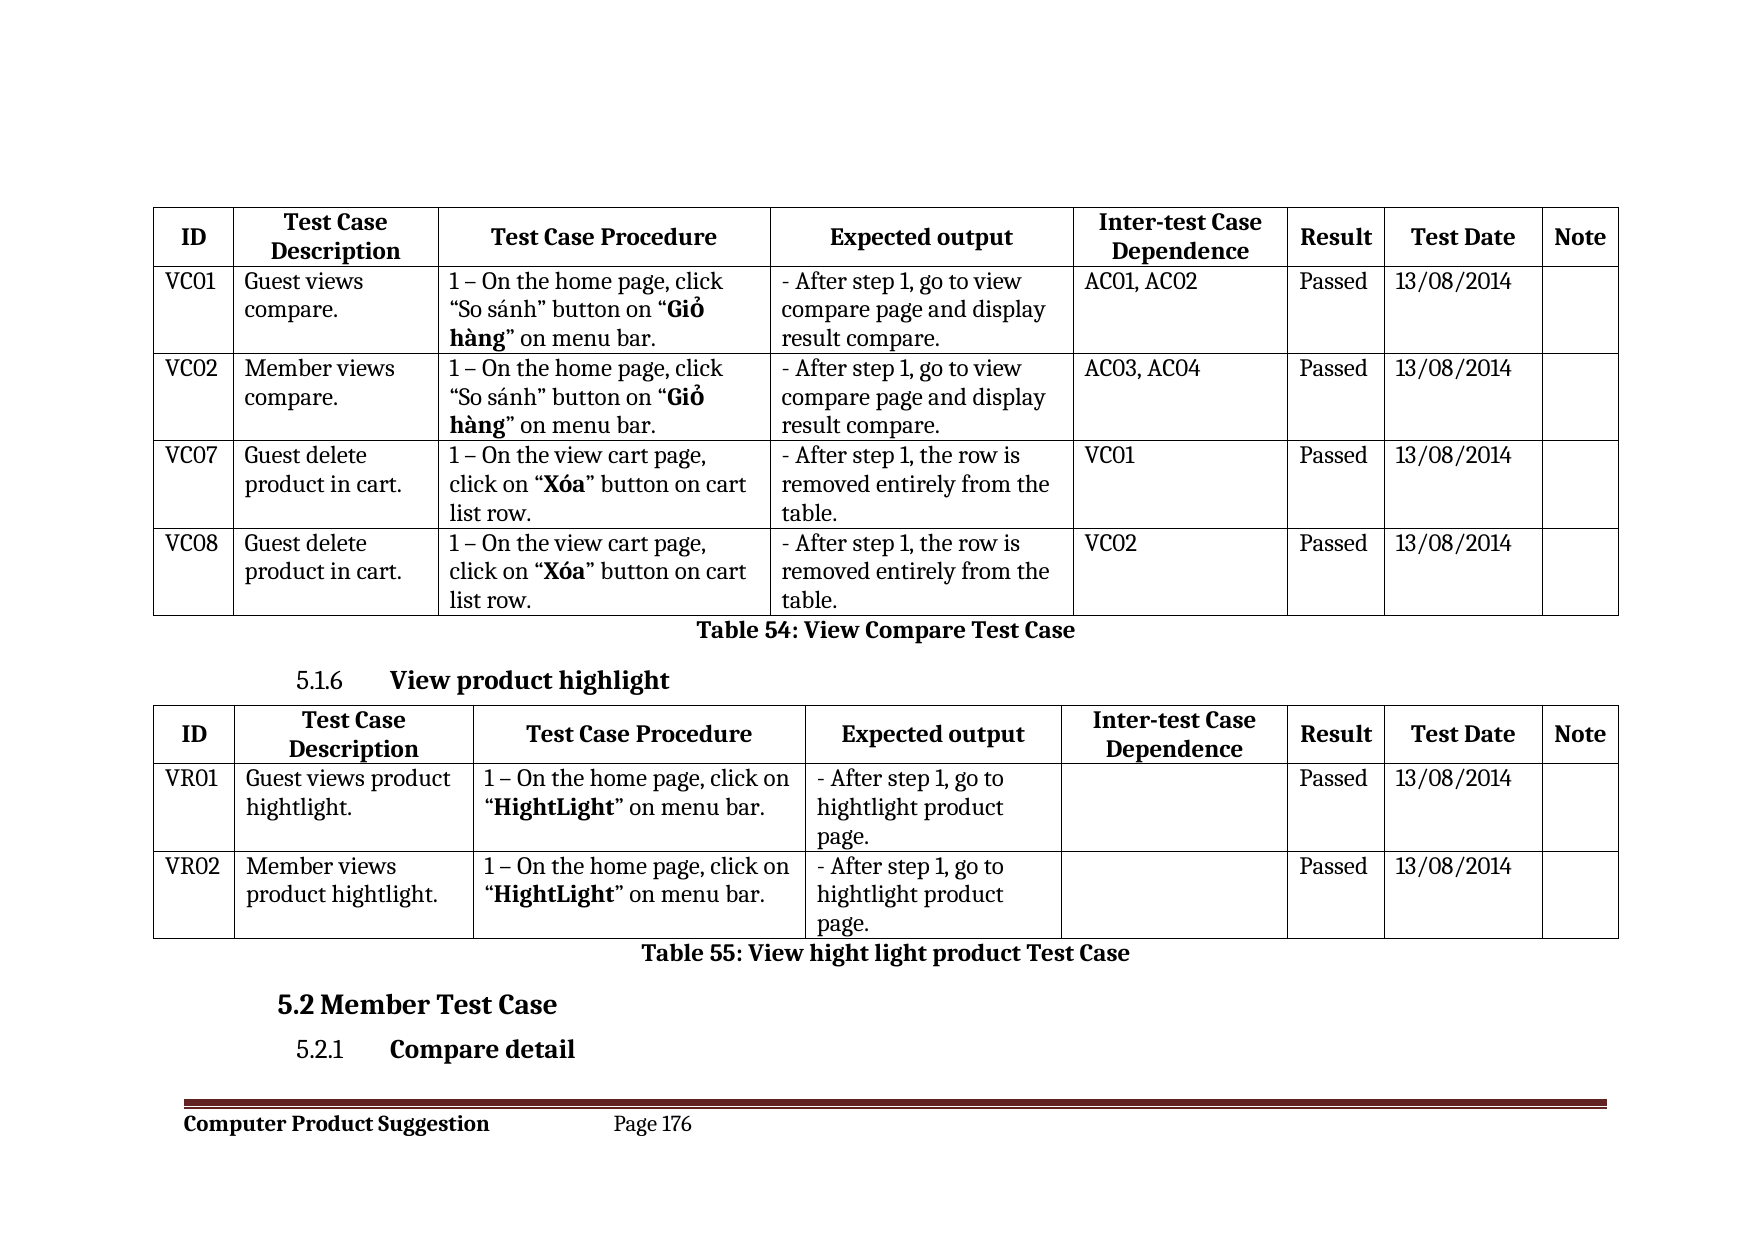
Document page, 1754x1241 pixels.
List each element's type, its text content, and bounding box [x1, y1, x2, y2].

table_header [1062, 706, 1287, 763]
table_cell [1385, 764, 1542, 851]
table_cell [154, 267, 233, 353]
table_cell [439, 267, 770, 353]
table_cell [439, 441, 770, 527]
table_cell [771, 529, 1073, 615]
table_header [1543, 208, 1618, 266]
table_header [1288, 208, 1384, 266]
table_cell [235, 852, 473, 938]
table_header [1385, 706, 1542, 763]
subtitle View product highlight [296, 665, 1607, 696]
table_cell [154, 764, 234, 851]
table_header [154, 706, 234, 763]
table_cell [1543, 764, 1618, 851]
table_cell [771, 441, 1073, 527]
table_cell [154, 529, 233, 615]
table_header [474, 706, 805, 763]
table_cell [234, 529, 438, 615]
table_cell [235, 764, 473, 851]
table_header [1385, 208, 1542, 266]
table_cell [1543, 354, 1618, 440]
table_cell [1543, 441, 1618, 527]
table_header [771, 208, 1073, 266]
subtitle Compare detail [296, 1034, 1607, 1066]
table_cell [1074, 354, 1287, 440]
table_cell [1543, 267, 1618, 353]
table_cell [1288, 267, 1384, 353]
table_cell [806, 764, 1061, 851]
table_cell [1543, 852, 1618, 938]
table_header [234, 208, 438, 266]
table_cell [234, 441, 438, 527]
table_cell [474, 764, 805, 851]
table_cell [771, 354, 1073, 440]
text Table 54: View Compare Test Case [165, 616, 1607, 644]
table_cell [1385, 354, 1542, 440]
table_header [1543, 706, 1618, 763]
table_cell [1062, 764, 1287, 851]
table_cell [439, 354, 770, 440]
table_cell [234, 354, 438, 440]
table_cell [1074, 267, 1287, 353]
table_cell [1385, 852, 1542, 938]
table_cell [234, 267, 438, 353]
subtitle Member Test Case [277, 988, 1607, 1022]
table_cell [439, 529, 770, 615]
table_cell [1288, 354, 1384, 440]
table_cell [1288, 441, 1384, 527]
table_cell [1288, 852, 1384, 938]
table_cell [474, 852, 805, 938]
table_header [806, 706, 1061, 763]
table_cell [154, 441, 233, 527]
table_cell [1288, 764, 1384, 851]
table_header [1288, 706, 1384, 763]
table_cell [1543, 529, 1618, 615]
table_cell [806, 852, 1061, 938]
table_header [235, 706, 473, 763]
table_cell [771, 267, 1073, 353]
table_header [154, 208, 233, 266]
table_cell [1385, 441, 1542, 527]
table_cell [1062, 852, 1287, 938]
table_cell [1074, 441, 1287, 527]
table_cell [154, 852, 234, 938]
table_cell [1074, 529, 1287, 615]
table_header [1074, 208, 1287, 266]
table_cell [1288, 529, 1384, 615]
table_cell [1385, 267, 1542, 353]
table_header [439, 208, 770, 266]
text Table 55: View hight light product Test Case [165, 939, 1607, 968]
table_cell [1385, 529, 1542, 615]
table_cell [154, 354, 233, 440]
